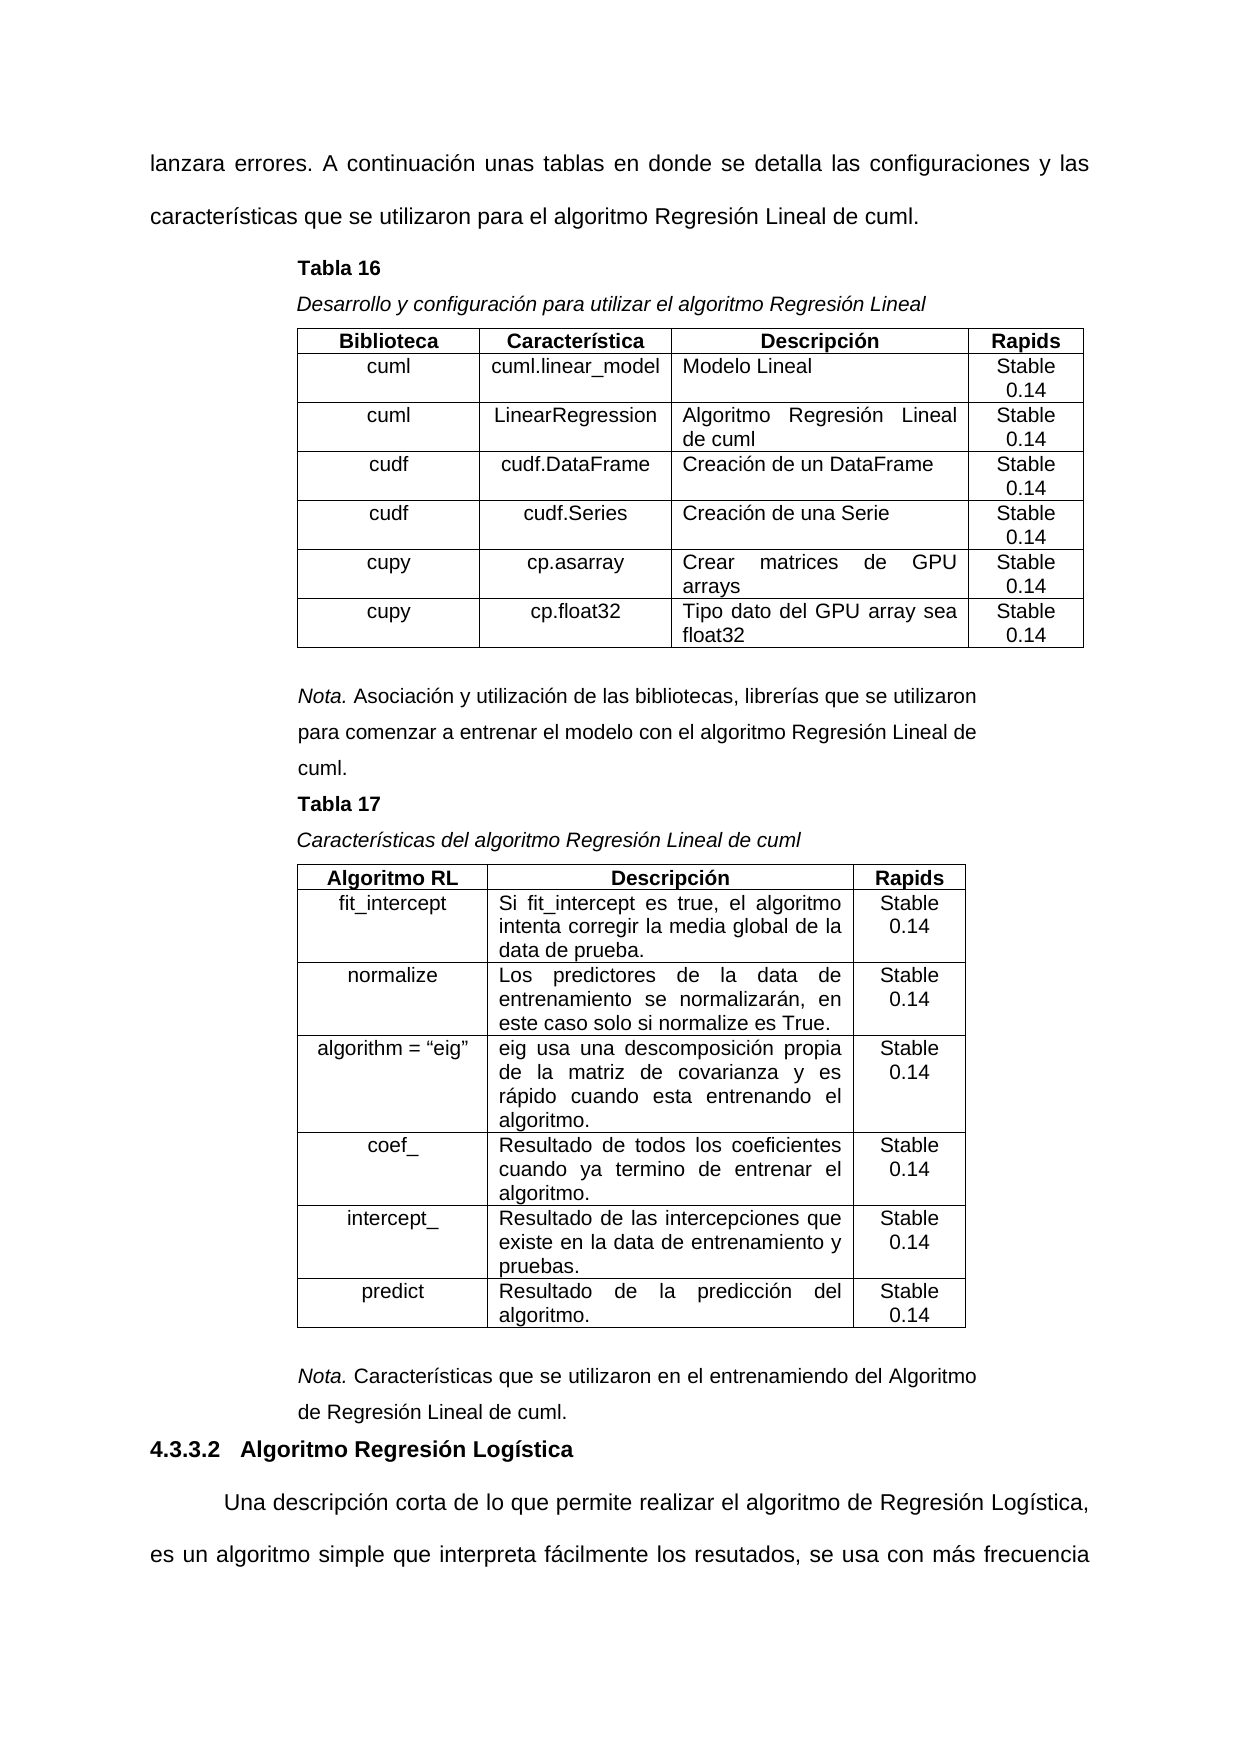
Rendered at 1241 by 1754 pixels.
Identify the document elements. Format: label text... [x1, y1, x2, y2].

table_cell algorithm = “eig” [298, 1036, 487, 1132]
table_cell Creación de una Serie [672, 501, 968, 549]
table_cell Stable 0.14 [969, 452, 1083, 500]
table_cell fit_intercept [298, 890, 487, 962]
table_header Rapids [969, 329, 1083, 353]
table_cell cuml.linear_model [480, 354, 671, 402]
table_cell Stable 0.14 [969, 403, 1083, 451]
table_cell Creación de un DataFrame [672, 452, 968, 500]
table_header Rapids [854, 865, 965, 889]
table_cell Resultado de la predicción del algoritmo. [488, 1279, 853, 1327]
table_cell cupy [298, 599, 479, 647]
table_cell cupy [298, 550, 479, 598]
table_cell Stable 0.14 [854, 890, 965, 962]
table_cell Stable 0.14 [969, 354, 1083, 402]
table_cell Stable 0.14 [854, 963, 965, 1035]
table_cell Stable 0.14 [969, 501, 1083, 549]
table_cell Crear matrices de GPU arrays [672, 550, 968, 598]
table_cell cuml [298, 354, 479, 402]
table_cell predict [298, 1279, 487, 1327]
table_cell cp.asarray [480, 550, 671, 598]
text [150, 1489, 1090, 1568]
table_header Característica [480, 329, 671, 353]
text Desarrollo y configuración para utilizar el algoritmo Regresión Lineal [239, 292, 1090, 316]
table_cell Stable 0.14 [854, 1133, 965, 1205]
table_cell Stable 0.14 [854, 1036, 965, 1132]
table_cell normalize [298, 963, 487, 1035]
table_cell Stable 0.14 [969, 550, 1083, 598]
table_cell Algoritmo Regresión Lineal de cuml [672, 403, 968, 451]
table_cell coef_ [298, 1133, 487, 1205]
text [150, 150, 1090, 229]
table_cell cudf.Series [480, 501, 671, 549]
table_cell Stable 0.14 [854, 1206, 965, 1278]
table_cell cudf [298, 501, 479, 549]
table_cell Stable 0.14 [969, 599, 1083, 647]
table_header Biblioteca [298, 329, 479, 353]
text Características del algoritmo Regresión Lineal de cuml [239, 828, 1090, 852]
table_cell eig usa una descomposición propia de la matriz de covarianza y es rápido cuando esta entrenando el algoritmo. [488, 1036, 853, 1132]
text Tabla 16 [239, 256, 1090, 280]
table_cell cp.float32 [480, 599, 671, 647]
text Nota. Asociación y utilización de las bibliotecas, librerías que se utilizaron para comenzar a entrenar el modelo con el algoritmo Regresión Lineal de cuml. [298, 684, 978, 780]
text Nota. Características que se utilizaron en el entrenamiendo del Algoritmo de Regresión Lineal de cuml. [298, 1364, 978, 1424]
table_cell Tipo dato del GPU array sea float32 [672, 599, 968, 647]
table_header Algoritmo RL [298, 865, 487, 889]
table_cell cudf [298, 452, 479, 500]
table_cell LinearRegression [480, 403, 671, 451]
table_cell cuml [298, 403, 479, 451]
table_cell Los predictores de la data de entrenamiento se normalizarán, en este caso solo si normalize es True. [488, 963, 853, 1035]
table_cell Si fit_intercept es true, el algoritmo intenta corregir la media global de la data de prueba. [488, 890, 853, 962]
table_header Descripción [672, 329, 968, 353]
table_header Descripción [488, 865, 853, 889]
text Tabla 17 [239, 792, 1090, 816]
table_cell Resultado de todos los coeficientes cuando ya termino de entrenar el algoritmo. [488, 1133, 853, 1205]
table_cell Modelo Lineal [672, 354, 968, 402]
table_cell Stable 0.14 [854, 1279, 965, 1327]
table_cell Resultado de las intercepciones que existe en la data de entrenamiento y pruebas. [488, 1206, 853, 1278]
table_cell intercept_ [298, 1206, 487, 1278]
subtitle Algoritmo Regresión Logística [150, 1436, 1090, 1462]
table_cell cudf.DataFrame [480, 452, 671, 500]
